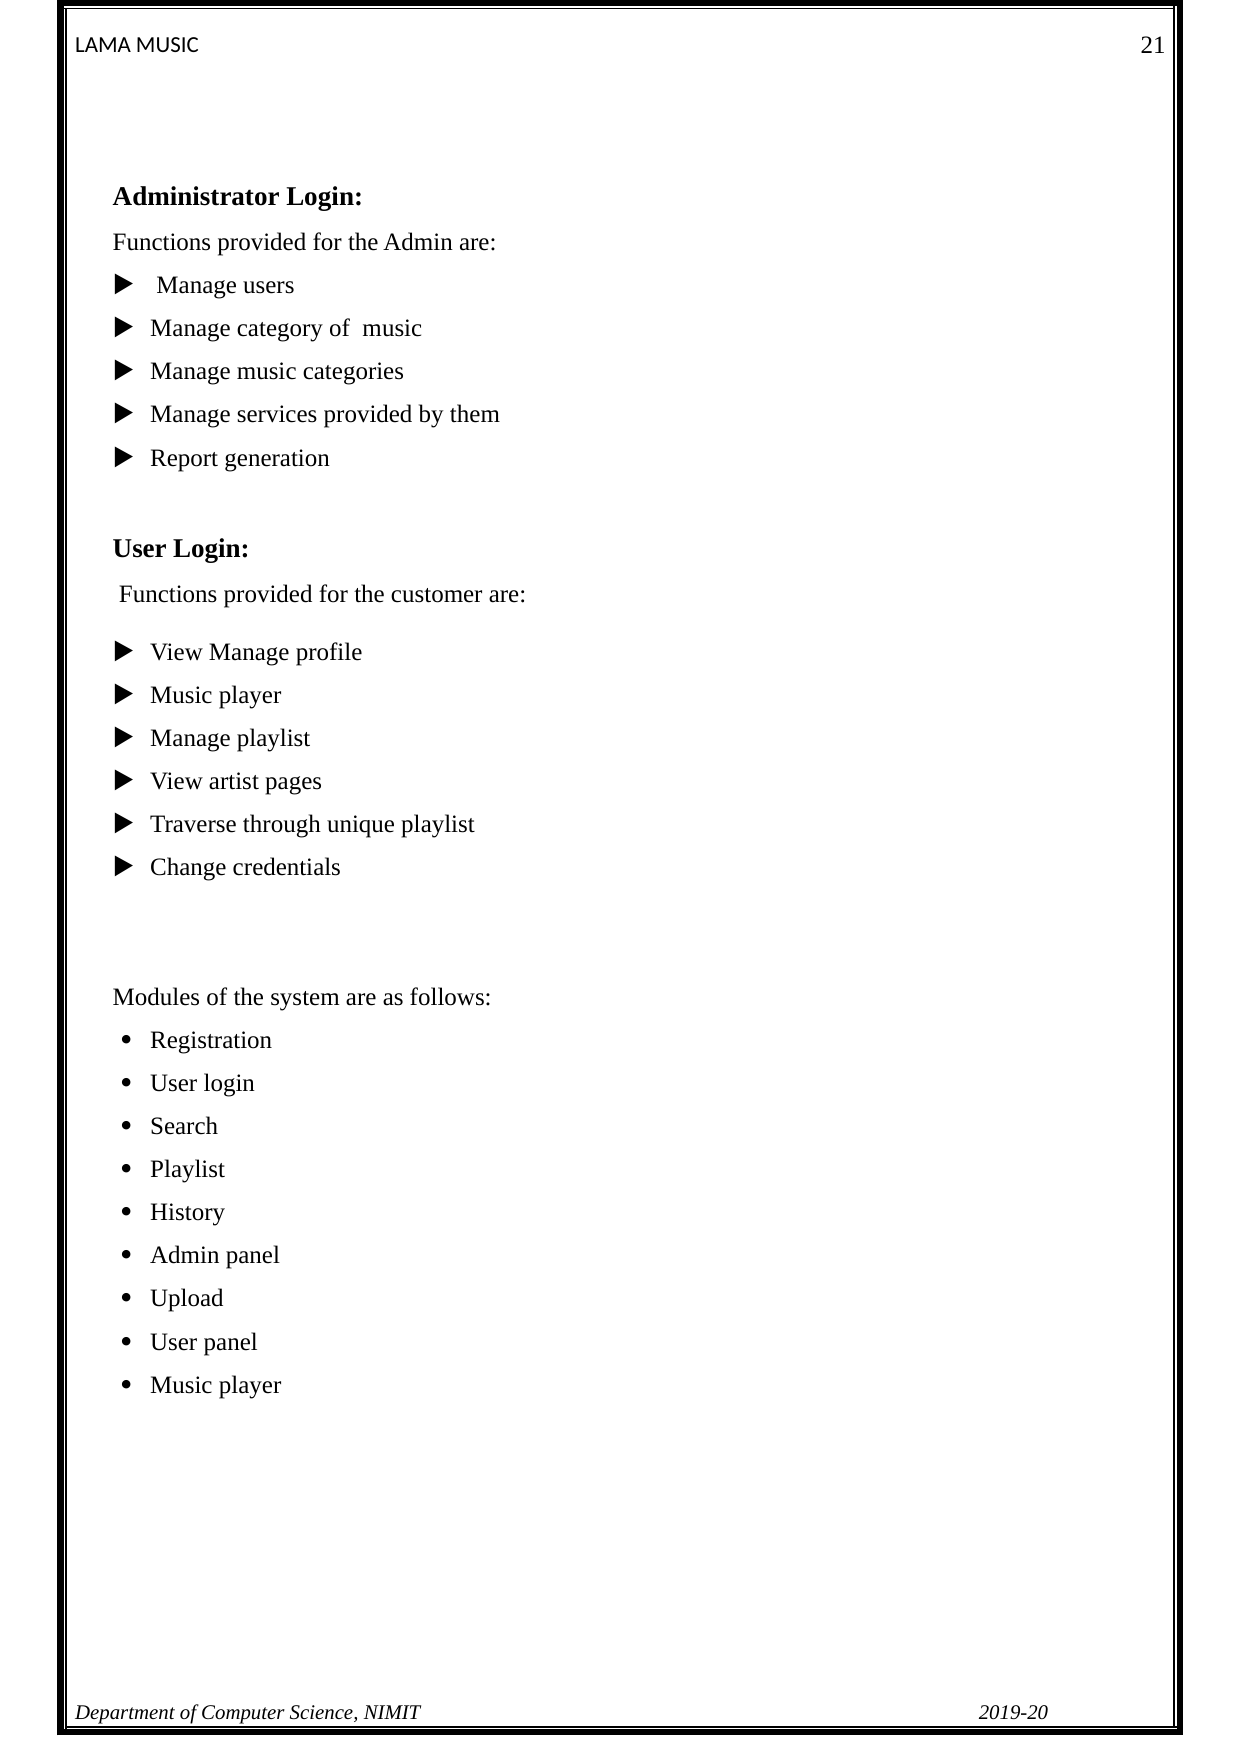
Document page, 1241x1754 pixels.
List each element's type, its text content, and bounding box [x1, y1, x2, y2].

list User login [122, 1068, 1144, 1097]
list Manage playlist [112, 723, 1144, 752]
list Upload [122, 1283, 1144, 1312]
list Search [122, 1111, 1144, 1140]
list View artist pages [112, 766, 1144, 795]
list Manage services provided by them [112, 399, 1144, 428]
list Registration [122, 1025, 1144, 1053]
list View Manage profile [112, 637, 1144, 665]
list Change credentials [112, 852, 1144, 881]
list History [122, 1197, 1144, 1226]
text Modules of the system are as follows: [112, 982, 1144, 1010]
list Admin panel [122, 1240, 1144, 1269]
list Manage category of music [112, 313, 1144, 342]
list Traverse through unique playlist [112, 809, 1144, 838]
text Functions provided for the Admin are: [112, 227, 1144, 256]
list Report generation [112, 443, 1144, 471]
list Music player [112, 680, 1144, 708]
list Manage users [112, 270, 1144, 299]
list User panel [122, 1327, 1144, 1355]
list Music player [122, 1370, 1144, 1398]
list Playlist [122, 1154, 1144, 1183]
list Manage music categories [112, 356, 1144, 385]
text User Login: [112, 532, 1144, 564]
text Functions provided for the customer are: [112, 579, 1144, 608]
text Administrator Login: [112, 180, 1144, 212]
